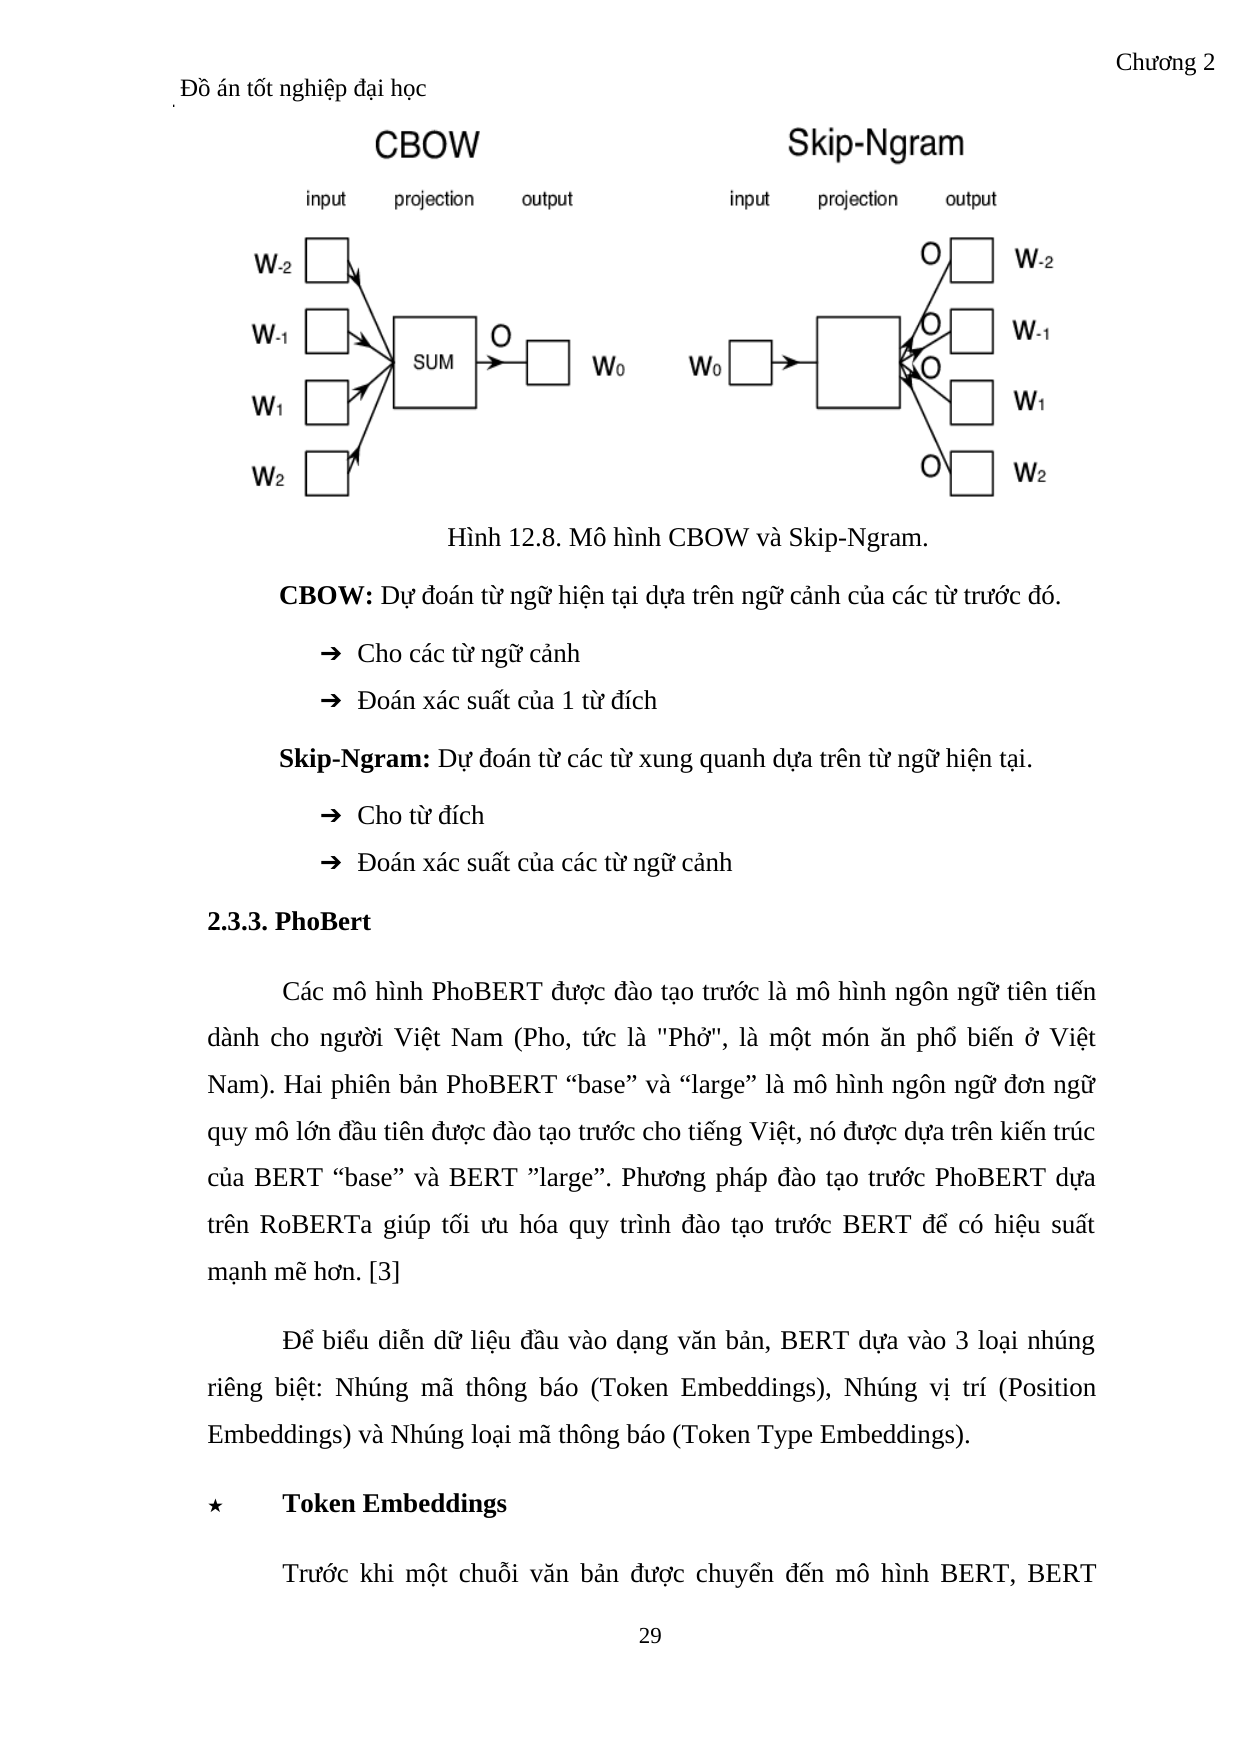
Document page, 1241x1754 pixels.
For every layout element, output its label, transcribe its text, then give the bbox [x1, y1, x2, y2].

text CBOW: Dự đoán từ ngữ hiện tại dựa trên ngữ cảnh của các từ trước đó. [207, 579, 1097, 611]
text Để biểu diễn dữ liệu đầu vào dạng văn bản, BERT dựa vào 3 loại nhúng riêng biệt: Nhúng mã thông báo (Token Embeddings), Nhúng vị trí (Position Embeddings) và Nhúng loại mã thông báo (Token Type Embeddings). [207, 1324, 1097, 1449]
list Đoán xác suất của các từ ngữ cảnh [319, 846, 1097, 877]
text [207, 1557, 1097, 1588]
list Token Embeddings [207, 1487, 1097, 1518]
list Cho từ đích [319, 799, 1097, 831]
text Skip-Ngram: Dự đoán từ các từ xung quanh dựa trên từ ngữ hiện tại. [207, 742, 1097, 773]
list Đoán xác suất của 1 từ đích [319, 684, 1097, 715]
picture [242, 118, 1063, 498]
list Cho các từ ngữ cảnh [319, 637, 1097, 668]
subtitle 2.3.3. PhoBert [207, 905, 1088, 936]
text Các mô hình PhoBERT được đào tạo trước là mô hình ngôn ngữ tiên tiến dành cho người Việt Nam (Pho, tức là "Phở", là một món ăn phổ biến ở Việt Nam). Hai phiên bản PhoBERT “base” và “large” là mô hình ngôn ngữ đơn ngữ quy mô lớn đầu tiên được đào tạo trước cho tiếng Việt, nó được dựa trên kiến trúc của BERT “base” và BERT ”large”. Phương pháp đào tạo trước PhoBERT dựa trên RoBERTa giúp tối ưu hóa quy trình đào tạo trước BERT để có hiệu suất mạnh mẽ hơn. [207, 975, 1097, 1286]
